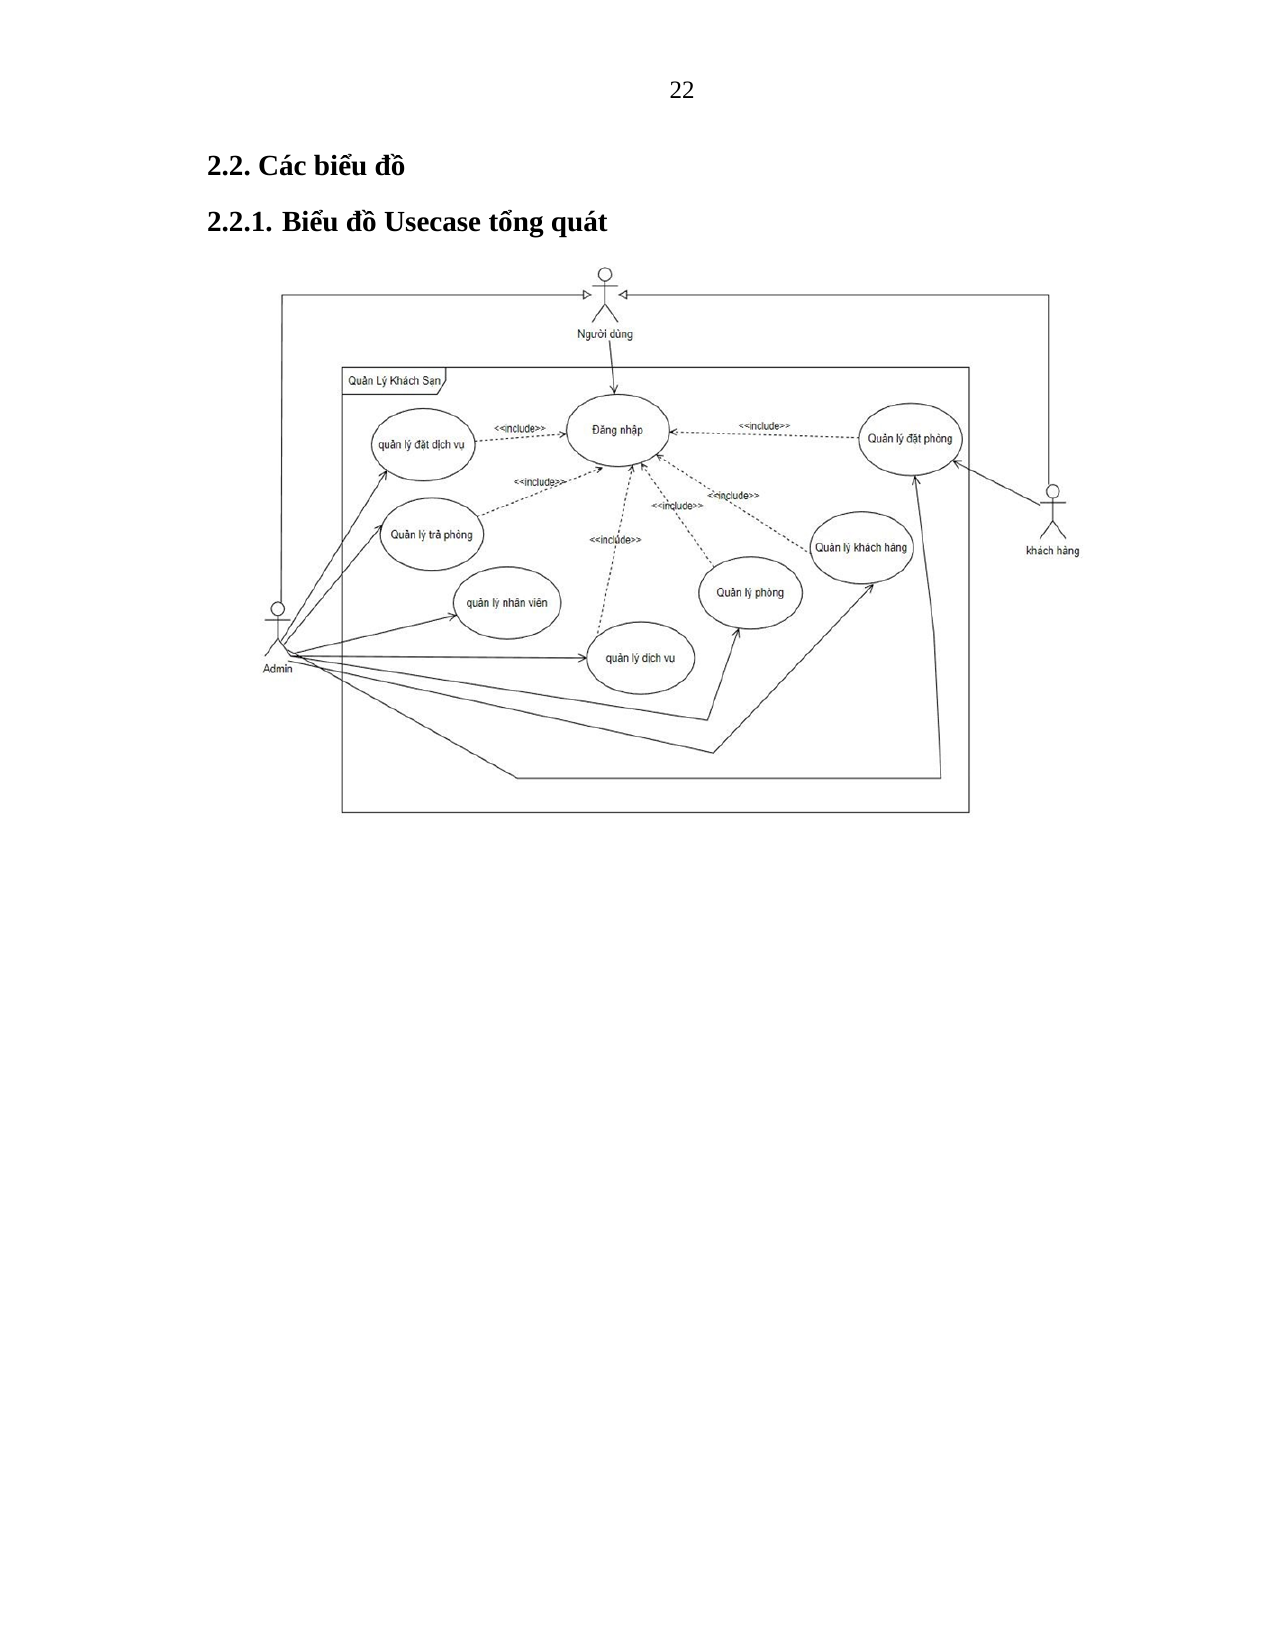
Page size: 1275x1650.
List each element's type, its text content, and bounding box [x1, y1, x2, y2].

subtitle Các biểu đồ [207, 148, 1157, 181]
subtitle Biểu đồ Usecase tổng quát [207, 204, 1157, 237]
picture [233, 259, 1131, 828]
